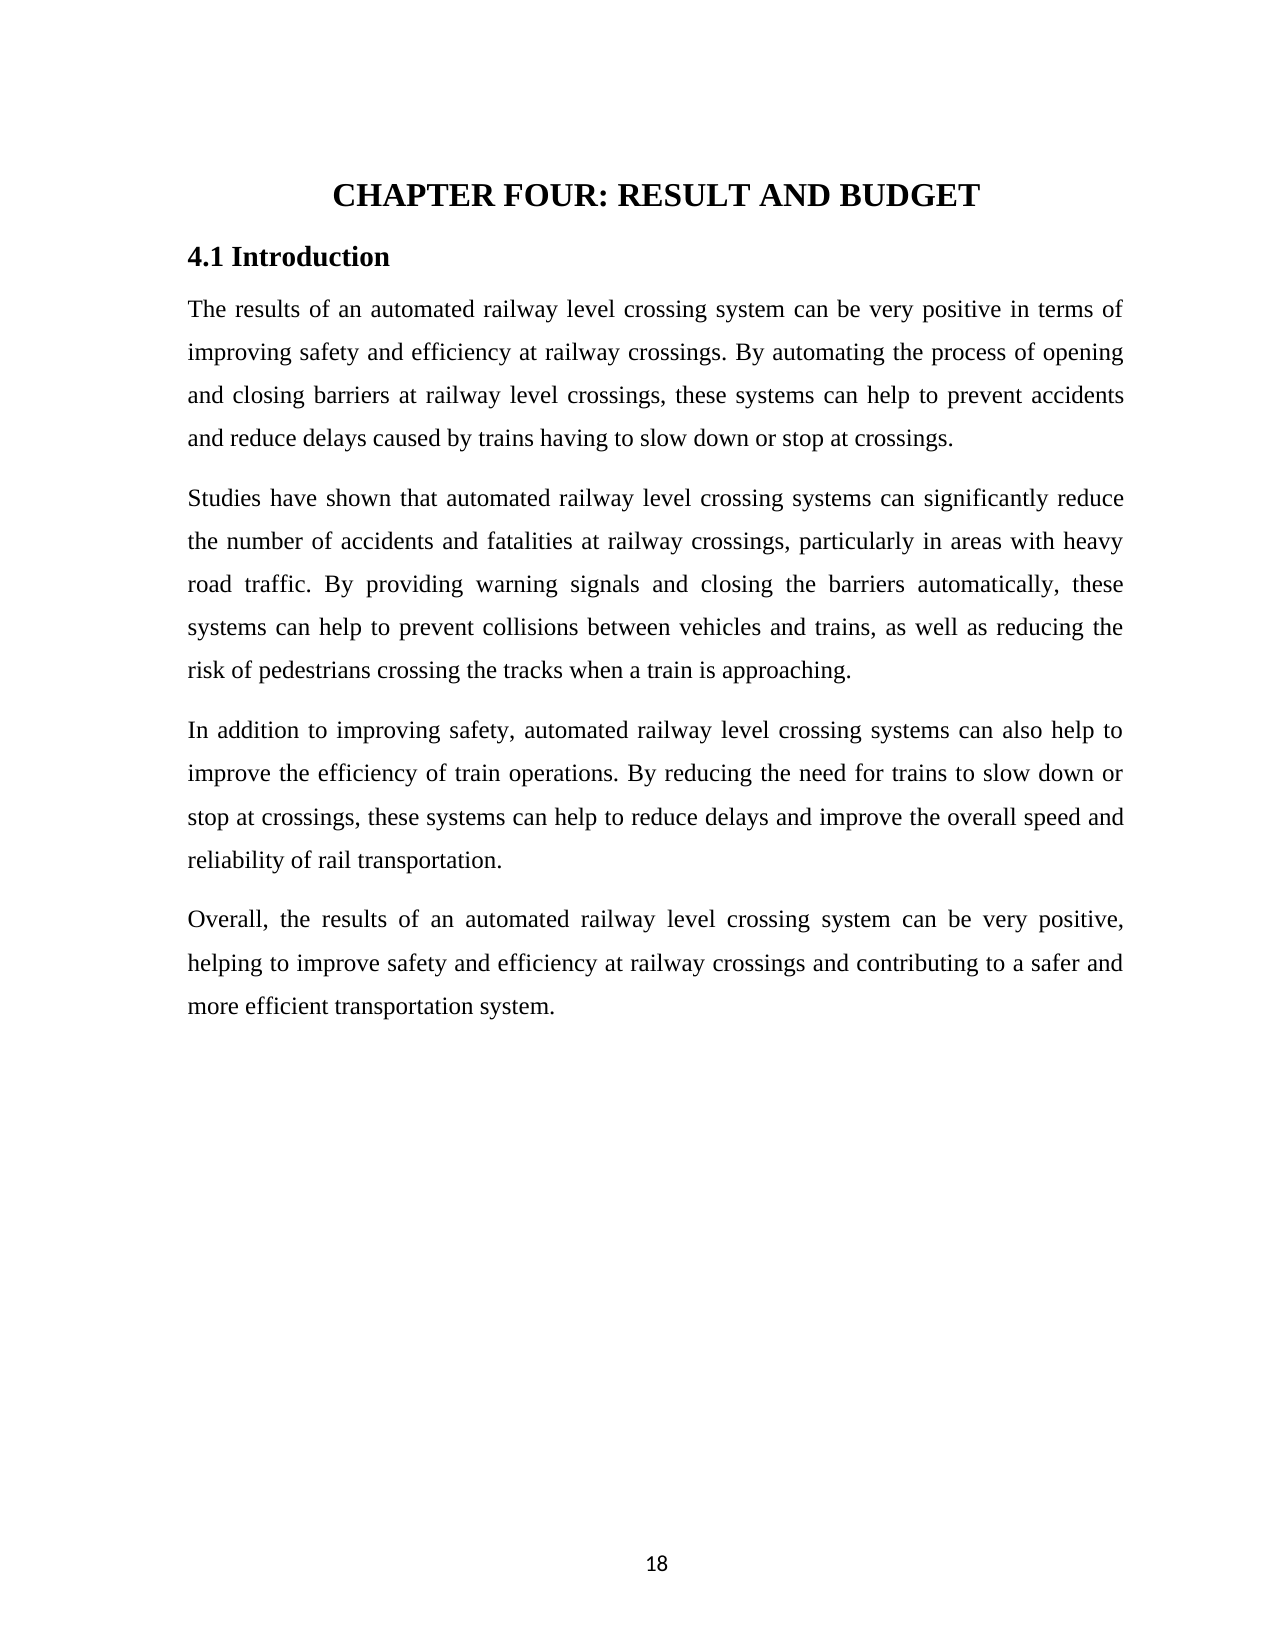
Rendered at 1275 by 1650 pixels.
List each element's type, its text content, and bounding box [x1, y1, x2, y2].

subtitle 4.1 Introduction [187, 239, 1125, 273]
subtitle CHAPTER FOUR: RESULT AND BUDGET [187, 175, 1125, 213]
text Overall, the results of an automated railway level crossing system can be very positive, helping to improve safety and efficiency at railway crossings and contributing to a safer and more efficient transportation system. [187, 904, 1125, 1019]
text The results of an automated railway level crossing system can be very positive in terms of improving safety and efficiency at railway crossings. By automating the process of opening and closing barriers at railway level crossings, these systems can help to prevent accidents and reduce delays caused by trains having to slow down or stop at crossings. [187, 294, 1125, 452]
text Studies have shown that automated railway level crossing systems can significantly reduce the number of accidents and fatalities at railway crossings, particularly in areas with heavy road traffic. By providing warning signals and closing the barriers automatically, these systems can help to prevent collisions between vehicles and trains, as well as reducing the risk of pedestrians crossing the tracks when a train is approaching. [187, 483, 1125, 684]
text In addition to improving safety, automated railway level crossing systems can also help to improve the efficiency of train operations. By reducing the need for trains to slow down or stop at crossings, these systems can help to reduce delays and improve the overall speed and reliability of rail transportation. [187, 715, 1125, 873]
